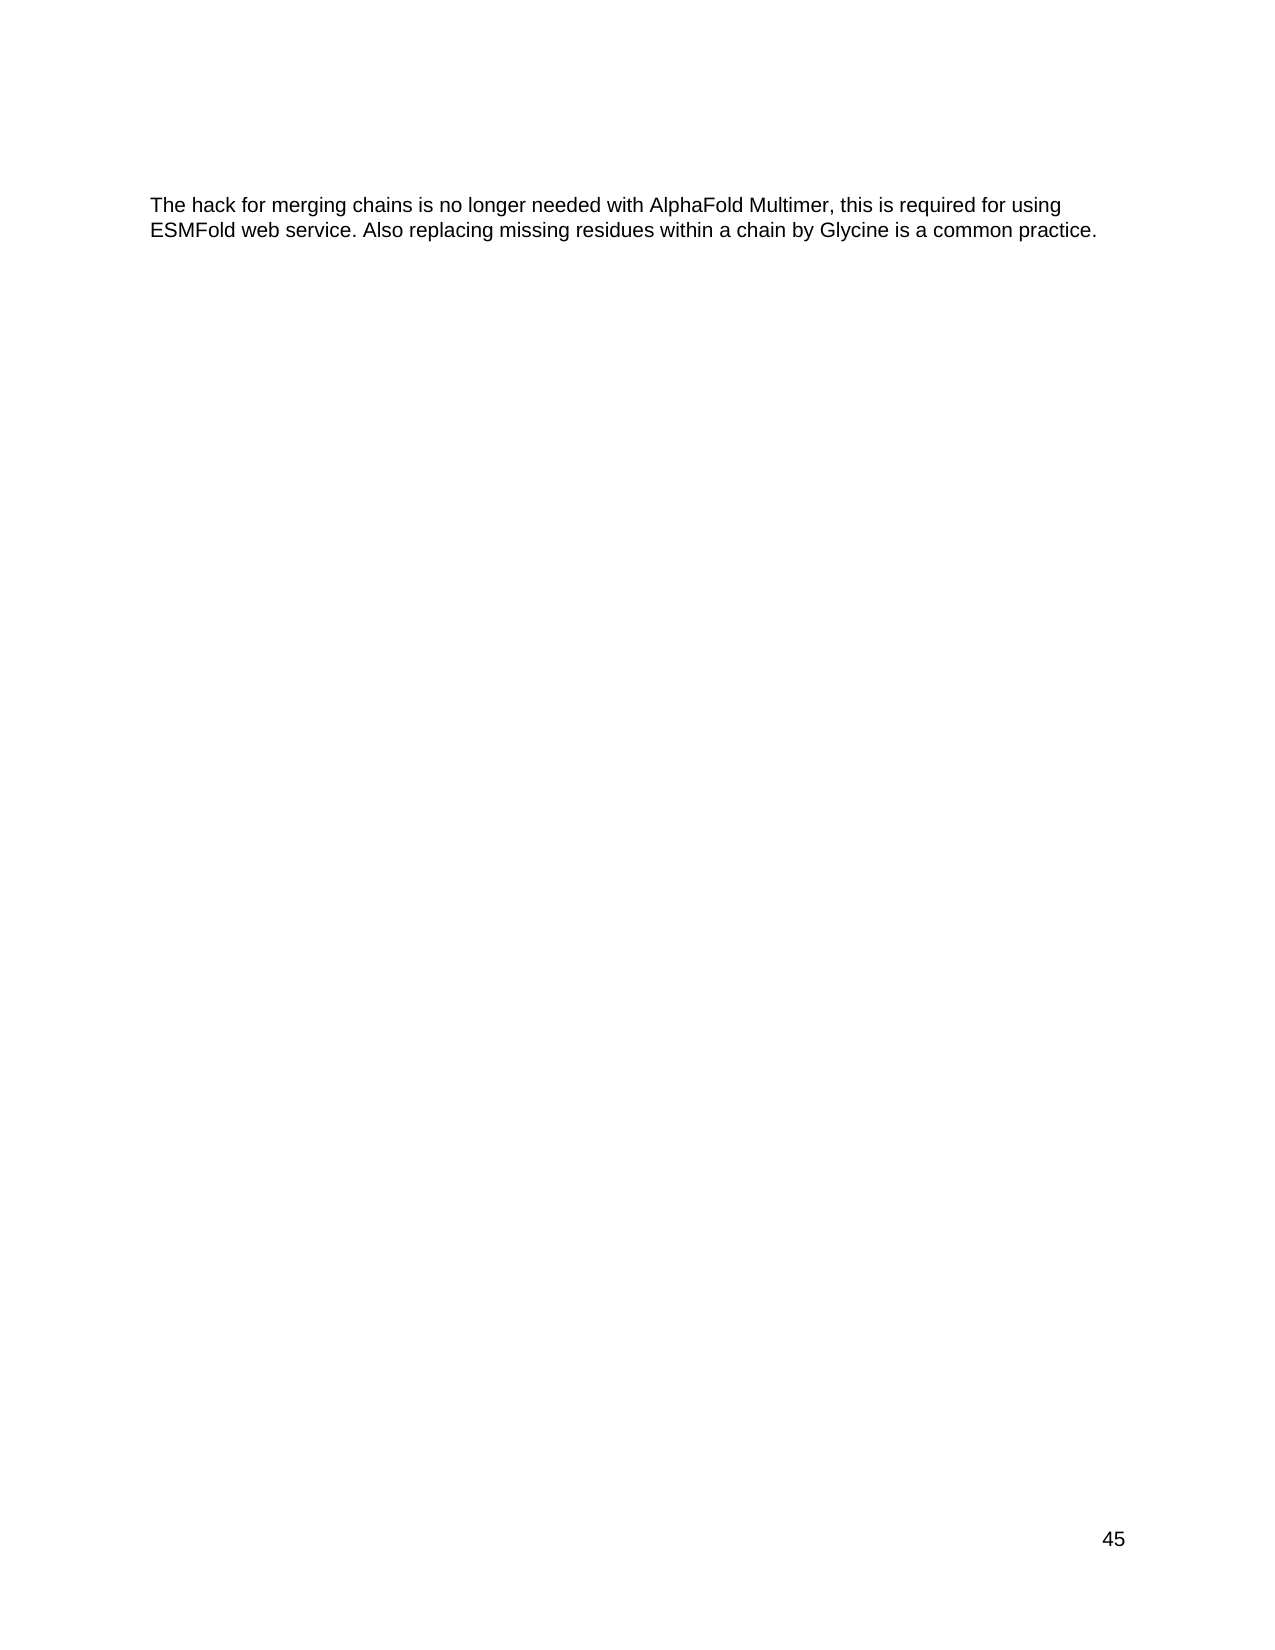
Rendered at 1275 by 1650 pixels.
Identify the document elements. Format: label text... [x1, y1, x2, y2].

text The hack for merging chains is no longer needed with AlphaFold Multimer, this is required for using ESMFold web service. Also replacing missing residues within a chain by Glycine is a common practice. [150, 192, 1125, 242]
